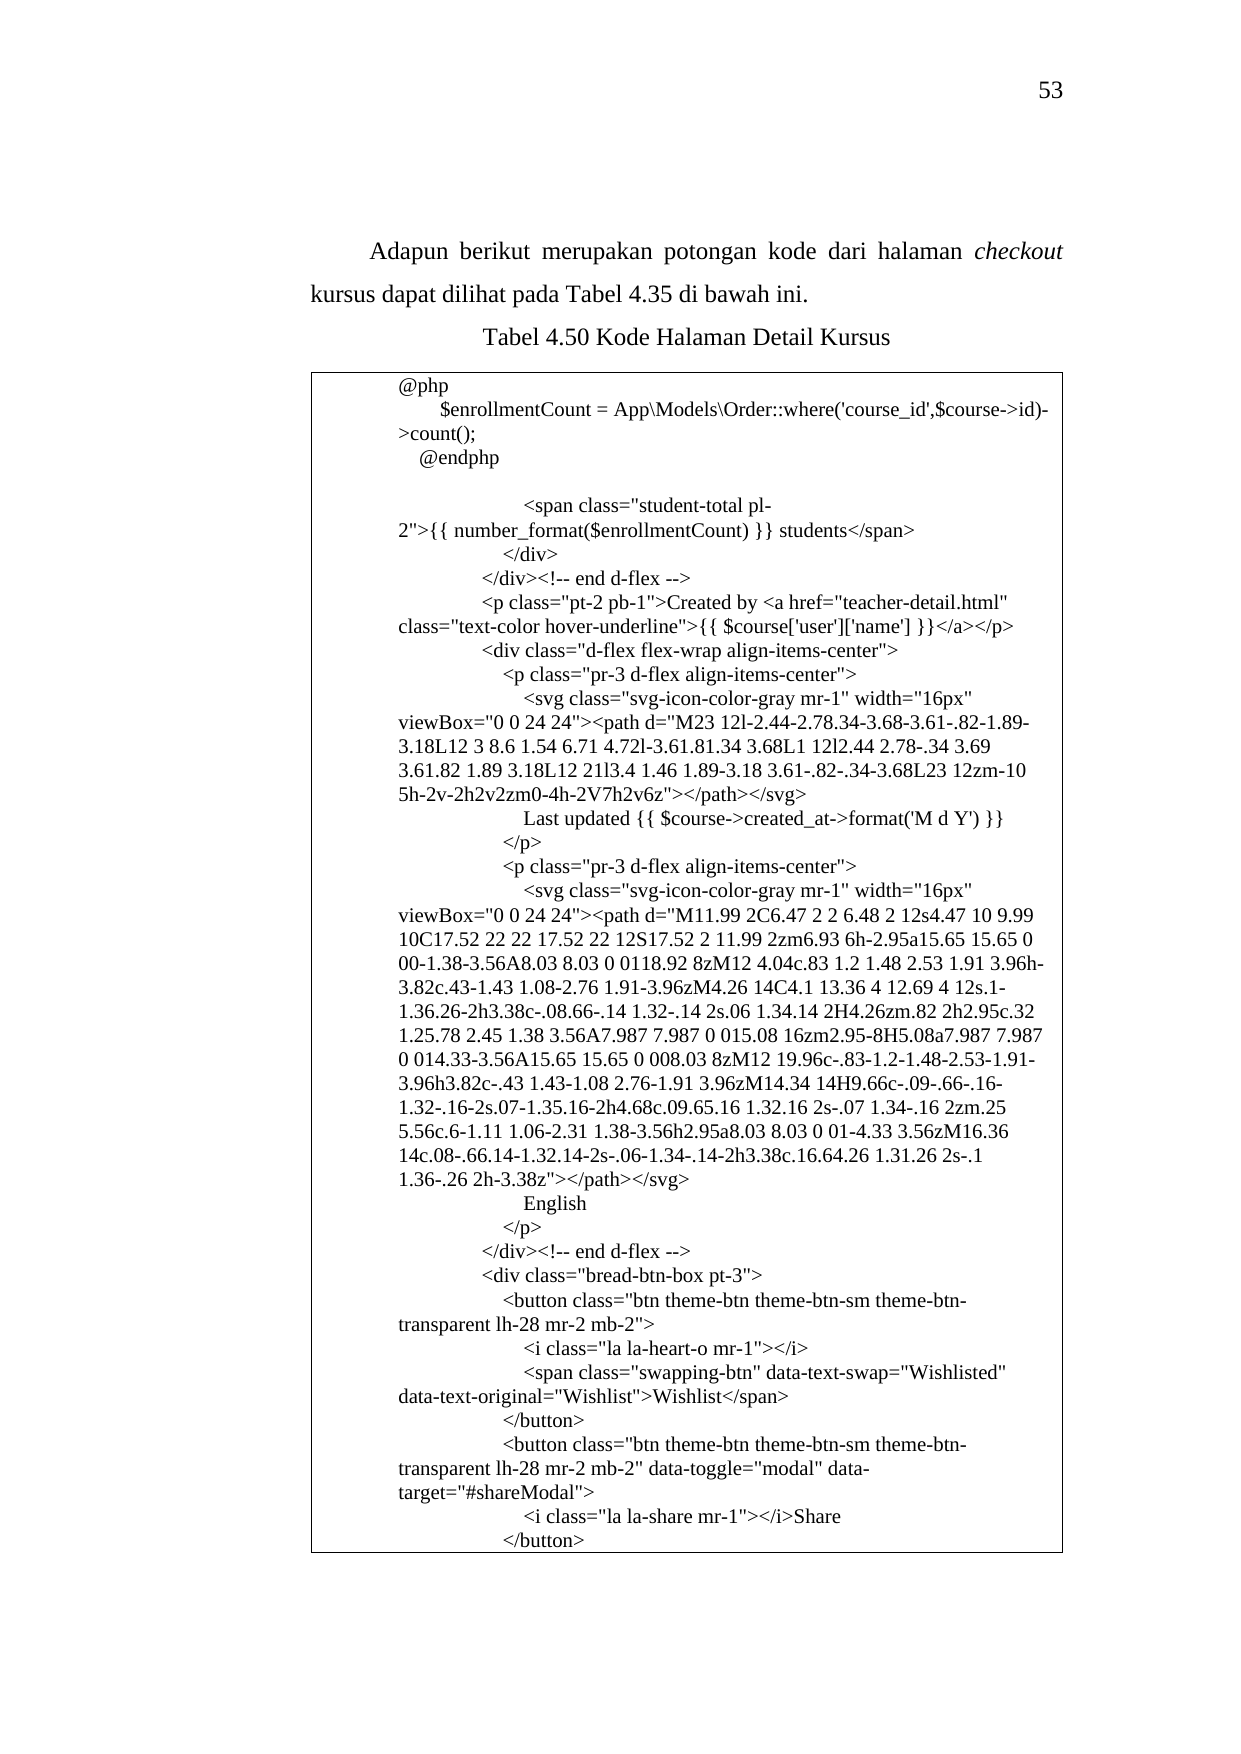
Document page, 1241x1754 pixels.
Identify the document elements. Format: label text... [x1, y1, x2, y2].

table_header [312, 373, 1062, 1552]
text Tabel 4.50 Kode Halaman Detail Kursus [310, 322, 1063, 351]
text Adapun berikut merupakan potongan kode dari halaman checkout kursus dapat dilihat pada Tabel 4.35 di bawah ini. [310, 236, 1063, 308]
